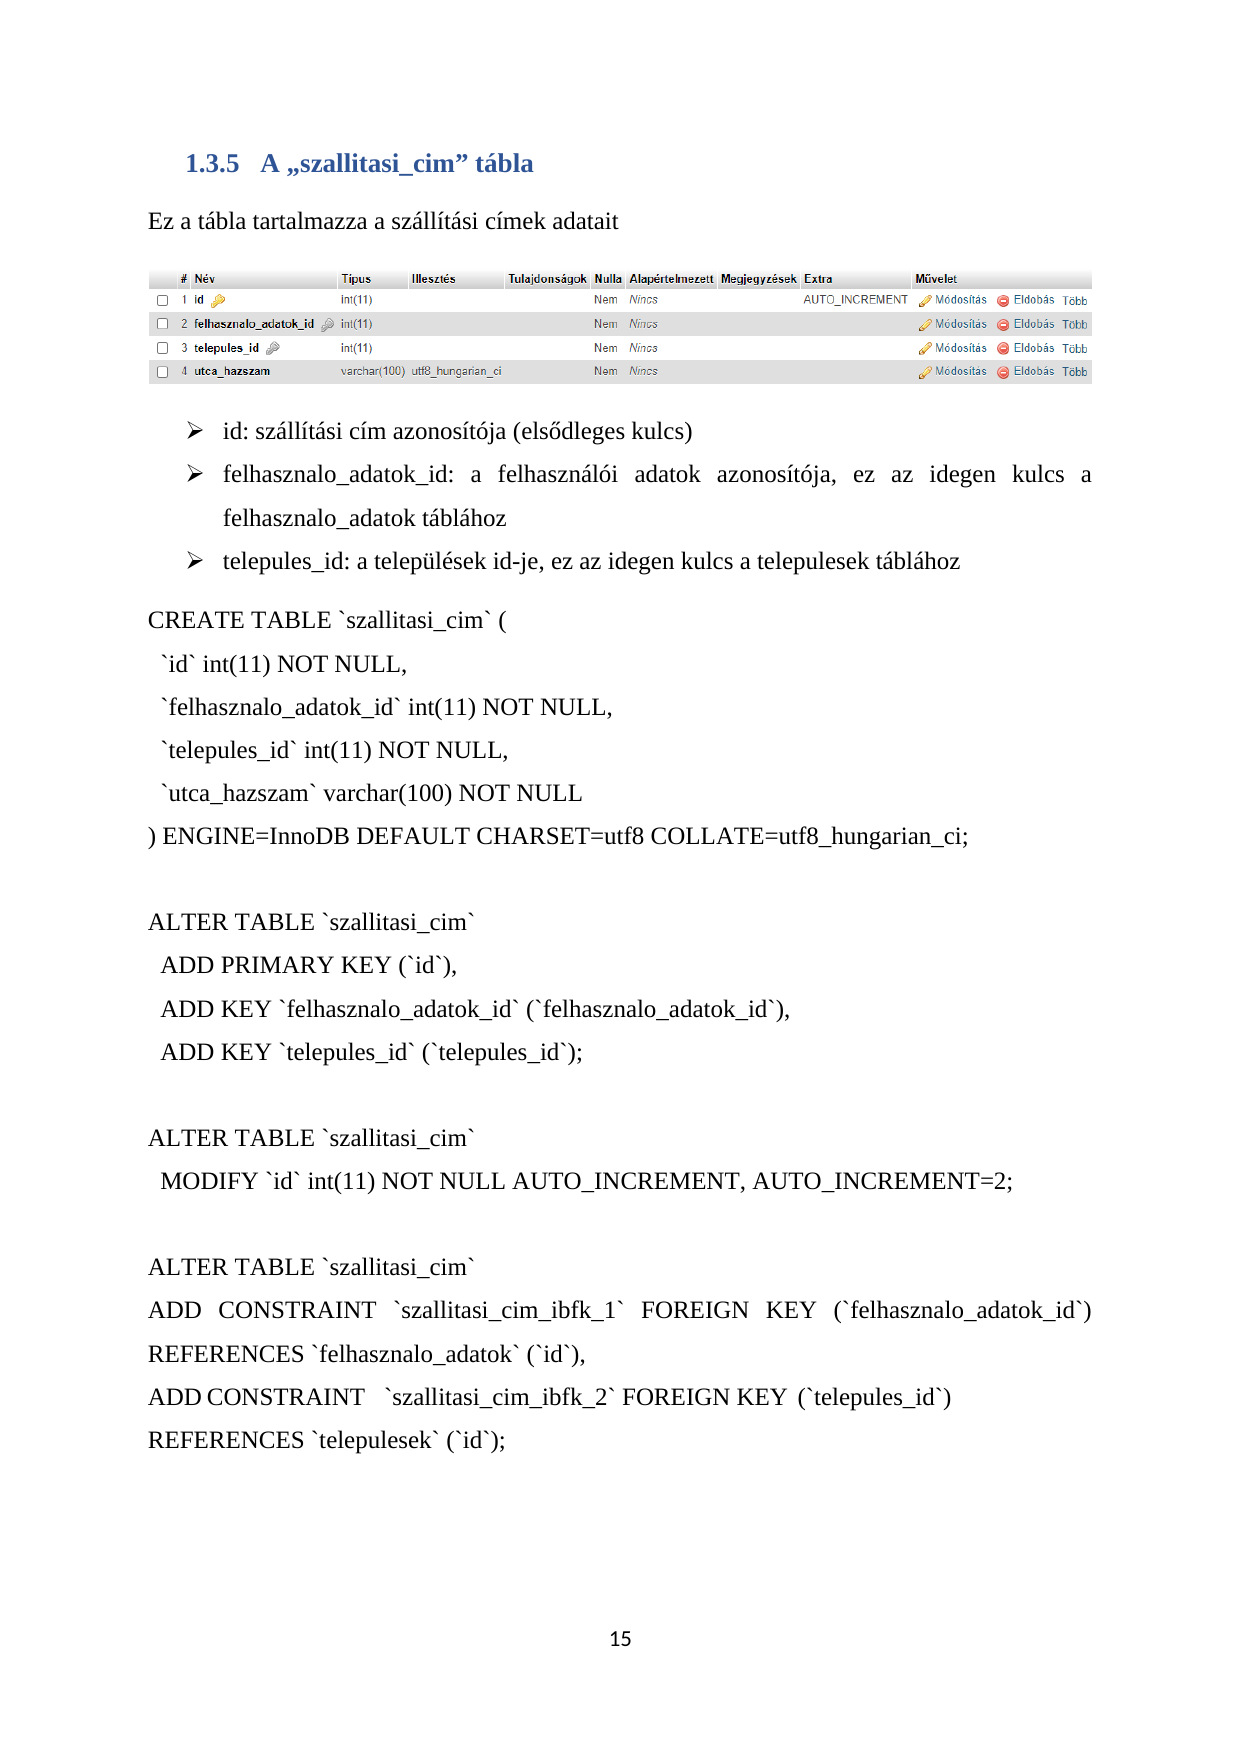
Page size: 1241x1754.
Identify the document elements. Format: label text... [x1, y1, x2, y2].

text `id` int(11) NOT NULL, [148, 649, 1093, 677]
text CREATE TABLE `szallitasi_cim` ( [148, 606, 1093, 634]
list felhasznalo_adatok_id: a felhasználói adatok azonosítója, ez az idegen kulcs a felhasznalo_adatok táblához [185, 459, 1093, 531]
subtitle A „szallitasi_cim” tábla [185, 148, 1093, 179]
text `felhasznalo_adatok_id` int(11) NOT NULL, [148, 692, 1093, 721]
text ALTER TABLE `szallitasi_cim` [148, 907, 1093, 936]
text Ez a tábla tartalmazza a szállítási címek adatait [148, 206, 1093, 235]
list telepules_id: a települések id-je, ez az idegen kulcs a telepulesek táblához [185, 546, 1093, 574]
text ALTER TABLE `szallitasi_cim` [148, 1252, 1093, 1281]
text `utca_hazszam` varchar(100) NOT NULL [148, 778, 1093, 807]
text ADD CONSTRAINT `szallitasi_cim_ibfk_2` FOREIGN KEY (`telepules_id`) REFERENCES `telepulesek` (`id`); [148, 1382, 1093, 1454]
text ADD PRIMARY KEY (`id`), [148, 951, 1093, 979]
list id: szállítási cím azonosítója (elsődleges kulcs) [185, 416, 1093, 445]
text ) ENGINE=InnoDB DEFAULT CHARSET=utf8 COLLATE=utf8_hungarian_ci; [148, 821, 1093, 850]
picture [147, 266, 1093, 386]
text ADD KEY `telepules_id` (`telepules_id`); [148, 1037, 1093, 1066]
text ALTER TABLE `szallitasi_cim` [148, 1123, 1093, 1152]
text `telepules_id` int(11) NOT NULL, [148, 735, 1093, 764]
text ADD KEY `felhasznalo_adatok_id` (`felhasznalo_adatok_id`), [148, 994, 1093, 1022]
text MODIFY `id` int(11) NOT NULL AUTO_INCREMENT, AUTO_INCREMENT=2; [148, 1166, 1093, 1195]
text ADD CONSTRAINT `szallitasi_cim_ibfk_1` FOREIGN KEY (`felhasznalo_adatok_id`) REFERENCES `felhasznalo_adatok` (`id`), [148, 1296, 1093, 1367]
